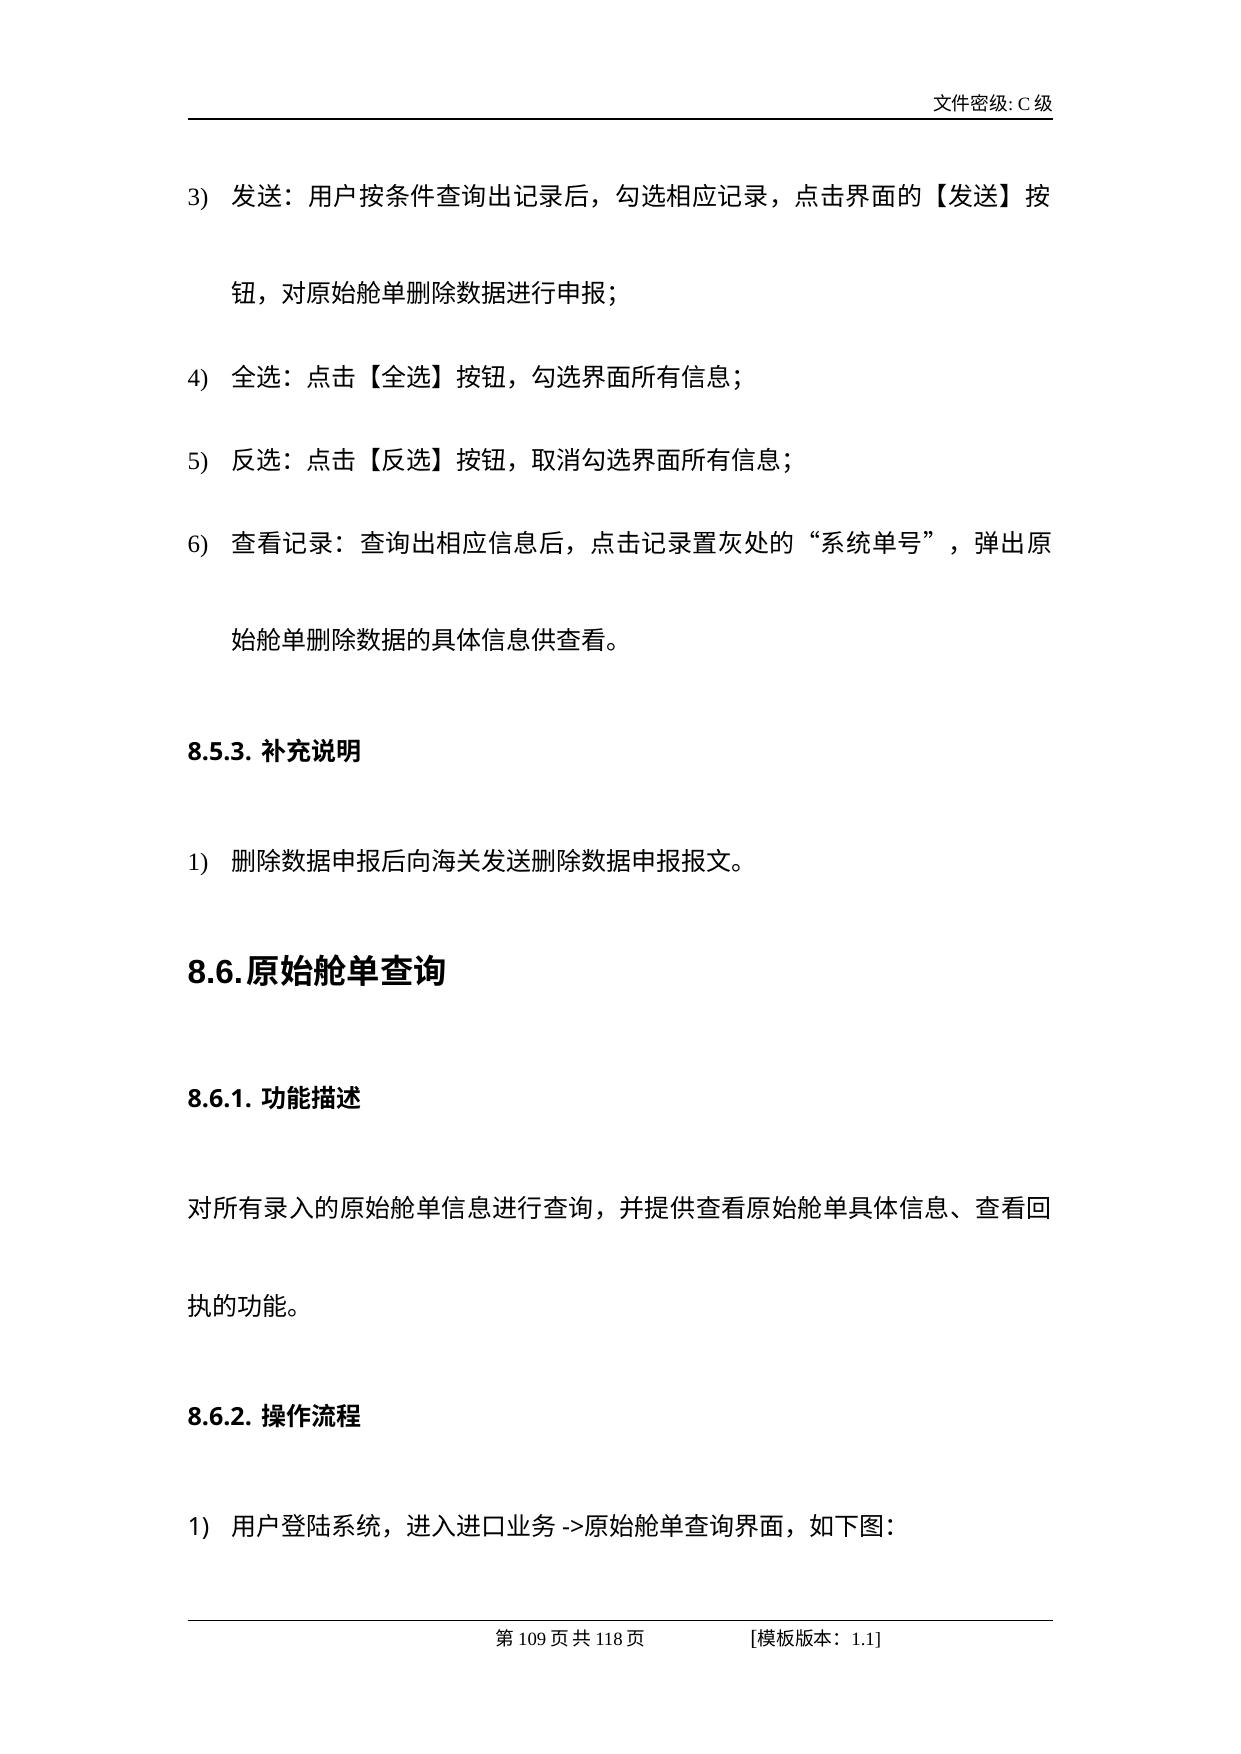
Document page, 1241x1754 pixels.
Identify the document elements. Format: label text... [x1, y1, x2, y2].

list 全选：点击【全选】按钮，勾选界面所有信息； [187, 343, 1053, 408]
list 用户登陆系统，进入进口业务 ->原始舱单查询界面，如下图： [187, 1492, 1053, 1557]
list 反选：点击【反选】按钮，取消勾选界面所有信息； [187, 426, 1053, 491]
subtitle 功能描述 [187, 1064, 1053, 1129]
list 删除数据申报后向海关发送删除数据申报报文。 [187, 827, 1053, 892]
subtitle 原始舱单查询 [187, 937, 1053, 1002]
text 对所有录入的原始舱单信息进行查询，并提供查看原始舱单具体信息、查看回执的功能。 [187, 1174, 1053, 1337]
list 发送：用户按条件查询出记录后，勾选相应记录，点击界面的【发送】按钮，对原始舱单删除数据进行申报； [187, 162, 1053, 324]
subtitle 操作流程 [187, 1382, 1053, 1447]
list 查看记录：查询出相应信息后，点击记录置灰处的“系统单号”，弹出原始舱单删除数据的具体信息供查看。 [187, 509, 1053, 671]
subtitle 补充说明 [187, 717, 1053, 782]
